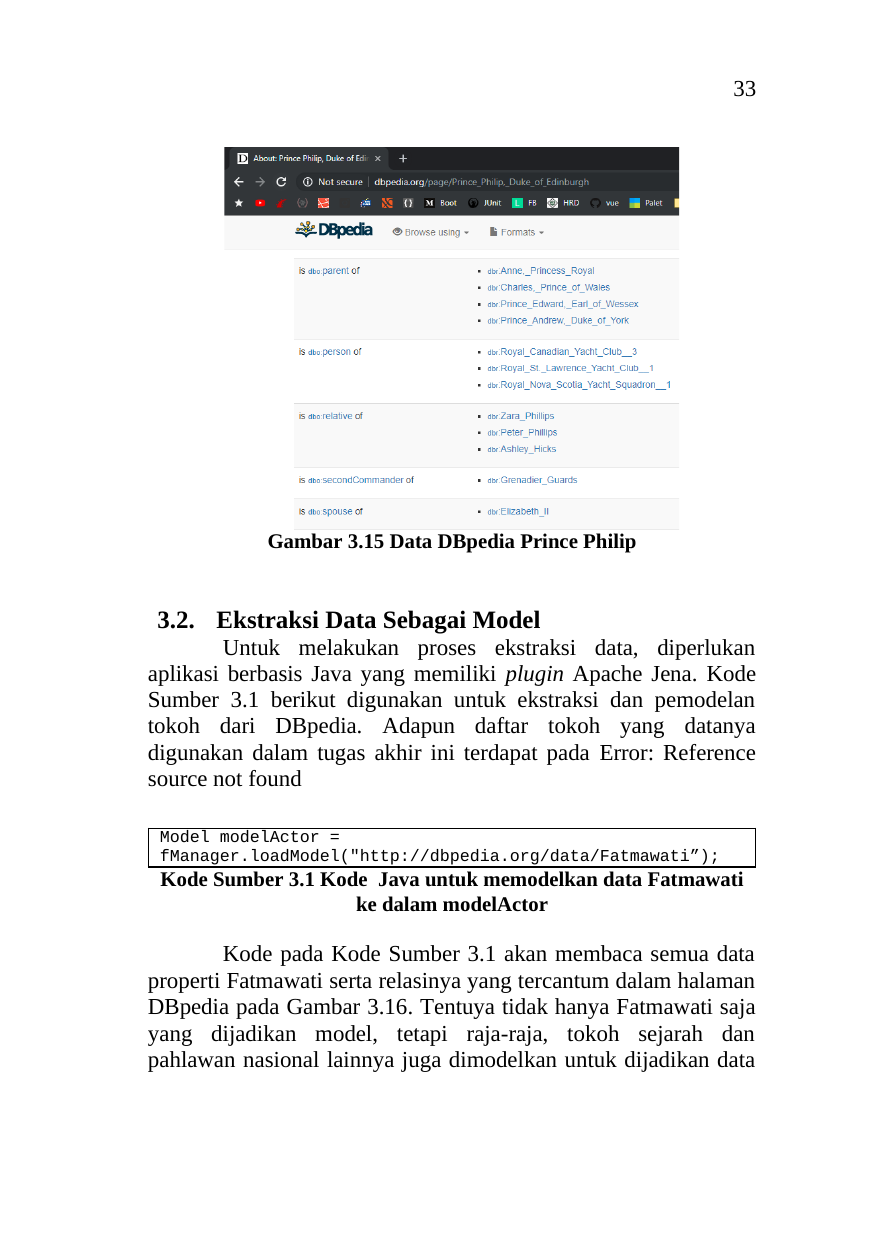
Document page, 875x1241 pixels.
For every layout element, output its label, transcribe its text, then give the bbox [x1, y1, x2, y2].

text Kode Sumber 3.1 Kode Java untuk memodelkan data Fatmawati ke dalam modelActor [148, 868, 756, 916]
subtitle Ekstraksi Data Sebagai Model [157, 605, 756, 633]
picture [224, 147, 680, 530]
table_header Model modelActor = fManager.loadModel("http://dbpedia.org/data/Fatmawati”); [149, 829, 755, 866]
